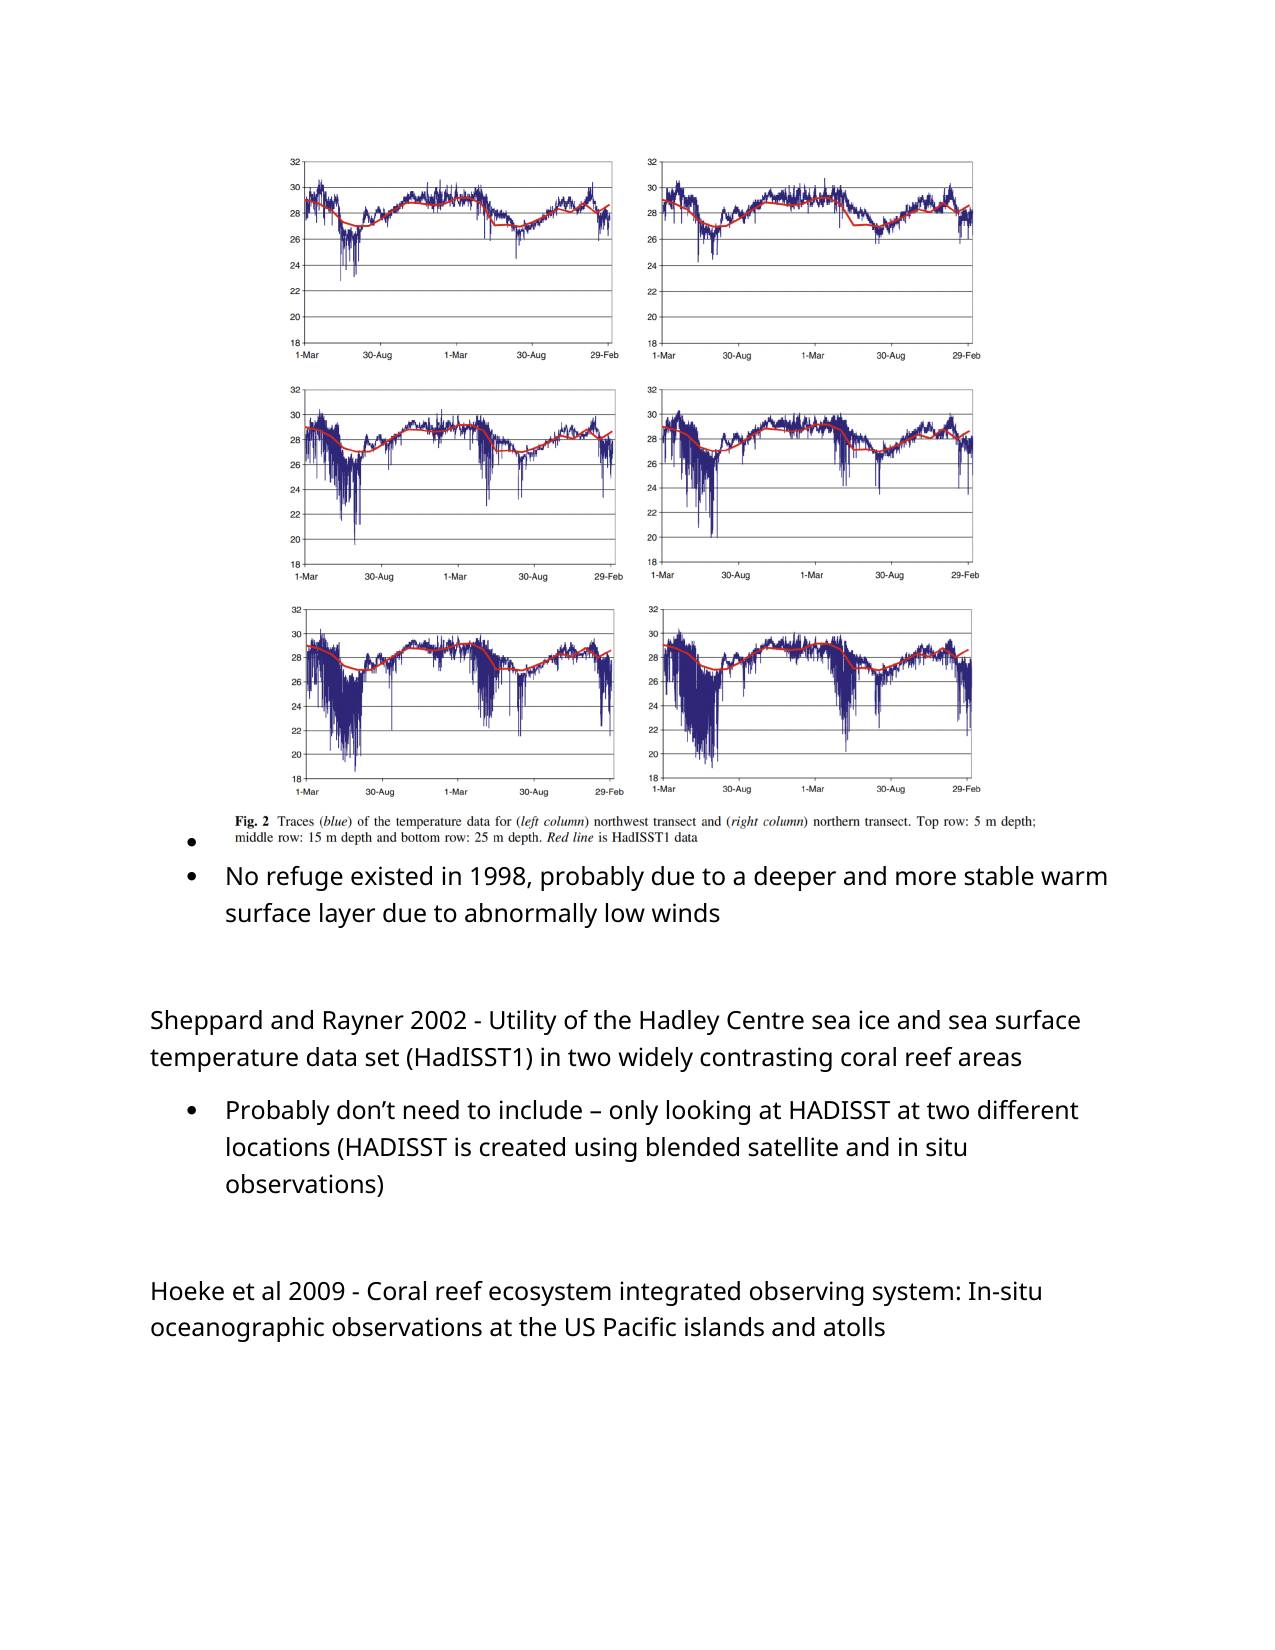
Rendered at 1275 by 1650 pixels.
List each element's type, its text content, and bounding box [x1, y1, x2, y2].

text Hoeke et al 2009 - Coral reef ecosystem integrated observing system: In-situ oceanographic observations at the US Pacific islands and atolls [150, 1273, 1125, 1344]
list Probably don’t need to include – only looking at HADISST at two different locations (HADISST is created using blended satellite and in situ observations) [187, 1093, 1125, 1201]
list No refuge existed in 1998, probably due to a deeper and more stable warm surface layer due to abnormally low winds [187, 859, 1125, 930]
text Sheppard and Rayner 2002 - Utility of the Hadley Centre sea ice and sea surface temperature data set (HadISST1) in two widely contrasting coral reef areas [150, 1003, 1125, 1073]
picture [225, 150, 1054, 852]
